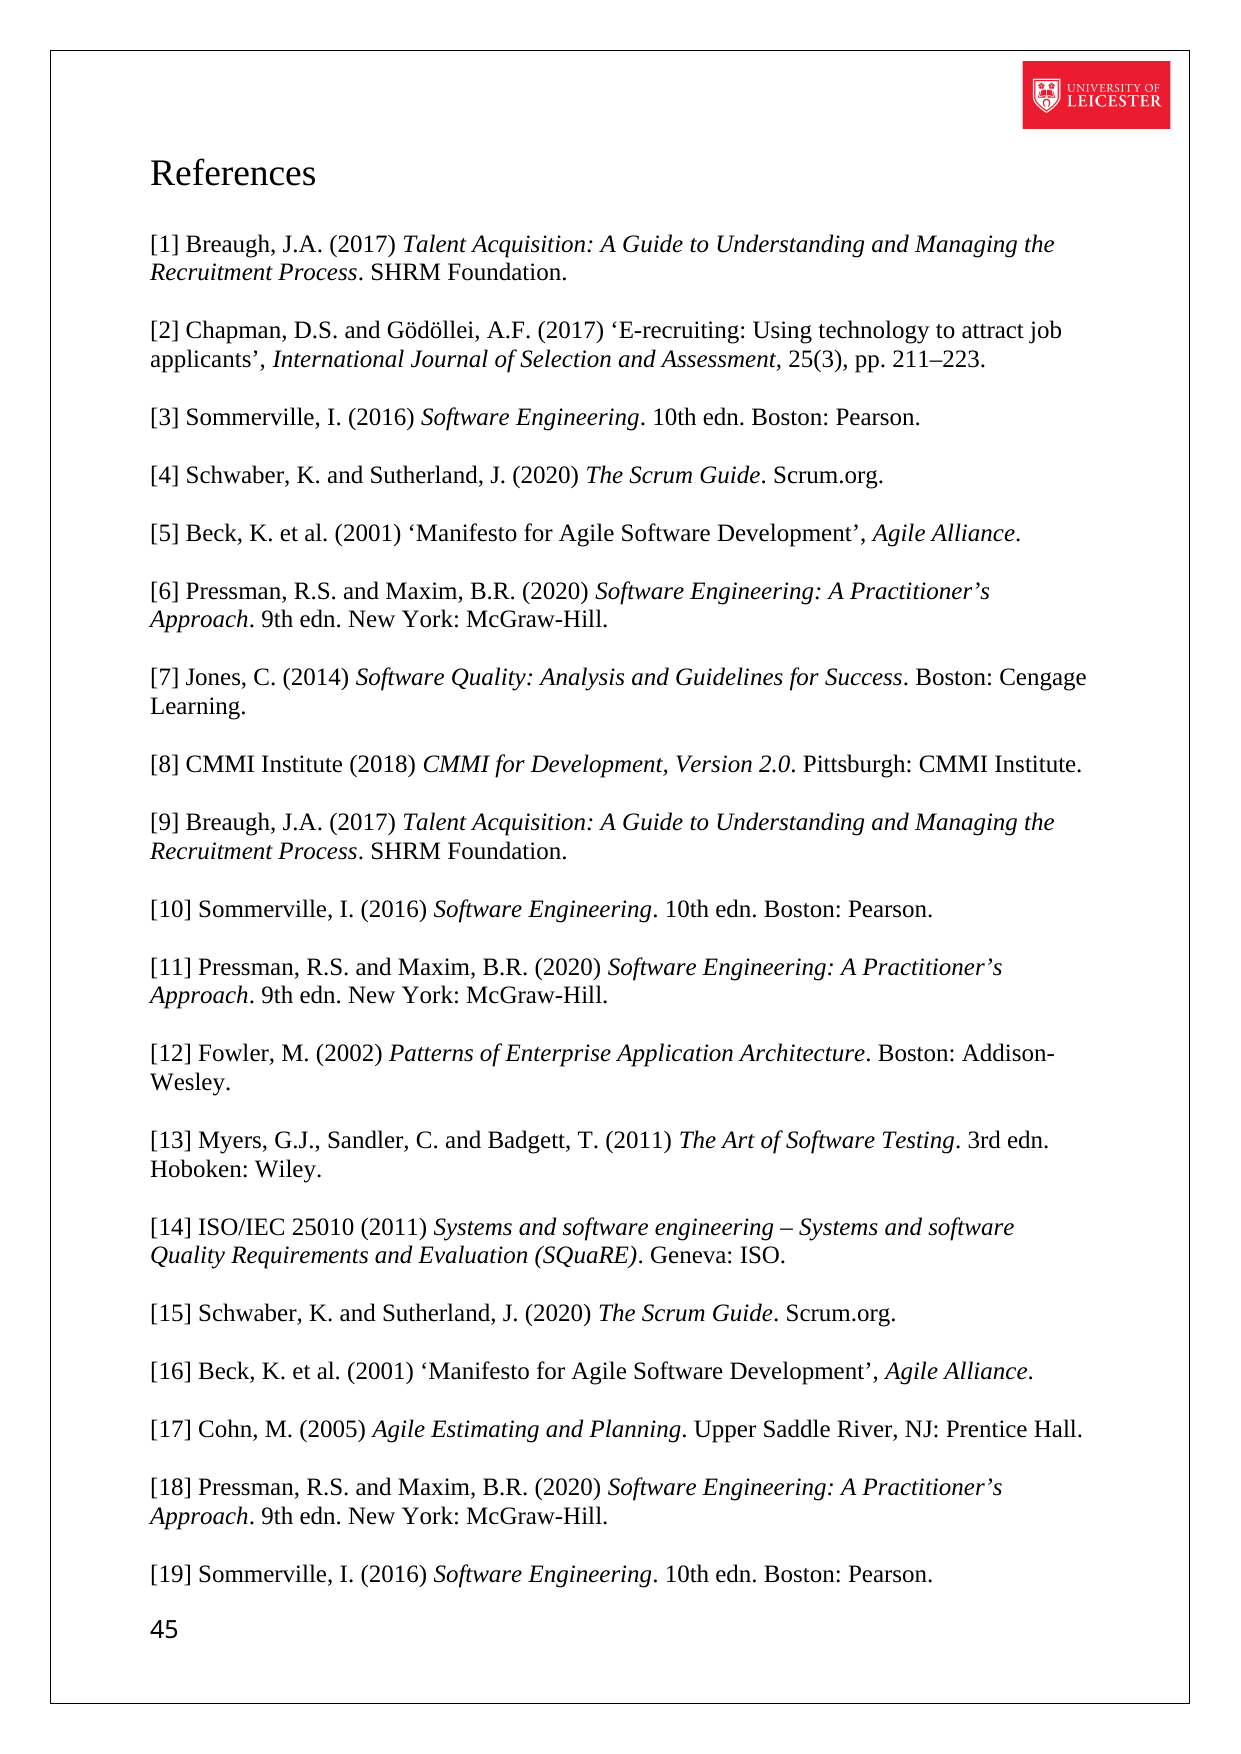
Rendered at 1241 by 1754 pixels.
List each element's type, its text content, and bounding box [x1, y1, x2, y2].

text [10] Sommerville, I. (2016) Software Engineering. 10th edn. Boston: Pearson. [150, 894, 1090, 922]
text [1] Breaugh, J.A. (2017) Talent Acquisition: A Guide to Understanding and Managing the Recruitment Process. SHRM Foundation. [150, 229, 1090, 286]
text [16] Beck, K. et al. (2001) ‘Manifesto for Agile Software Development’, Agile Alliance. [150, 1356, 1090, 1385]
text [2] Chapman, D.S. and Gödöllei, A.F. (2017) ‘E-recruiting: Using technology to attract job applicants’, International Journal of Selection and Assessment, 25(3), pp. 211–223. [150, 315, 1090, 373]
text [18] Pressman, R.S. and Maxim, B.R. (2020) Software Engineering: A Practitioner’s Approach. 9th edn. New York: McGraw-Hill. [150, 1472, 1090, 1529]
text [9] Breaugh, J.A. (2017) Talent Acquisition: A Guide to Understanding and Managing the Recruitment Process. SHRM Foundation. [150, 807, 1090, 864]
text [3] Sommerville, I. (2016) Software Engineering. 10th edn. Boston: Pearson. [150, 402, 1090, 431]
text [6] Pressman, R.S. and Maxim, B.R. (2020) Software Engineering: A Practitioner’s Approach. 9th edn. New York: McGraw-Hill. [150, 576, 1090, 633]
picture [1022, 61, 1171, 129]
text [13] Myers, G.J., Sandler, C. and Badgett, T. (2011) The Art of Software Testing. 3rd edn. Hoboken: Wiley. [150, 1125, 1090, 1182]
text [7] Jones, C. (2014) Software Quality: Analysis and Guidelines for Success. Boston: Cengage Learning. [150, 662, 1090, 720]
text References [150, 150, 1090, 193]
text [15] Schwaber, K. and Sutherland, J. (2020) The Scrum Guide. Scrum.org. [150, 1298, 1090, 1327]
text [11] Pressman, R.S. and Maxim, B.R. (2020) Software Engineering: A Practitioner’s Approach. 9th edn. New York: McGraw-Hill. [150, 952, 1090, 1009]
text [14] ISO/IEC 25010 (2011) Systems and software engineering – Systems and software Quality Requirements and Evaluation (SQuaRE). Geneva: ISO. [150, 1212, 1090, 1269]
text [17] Cohn, M. (2005) Agile Estimating and Planning. Upper Saddle River, NJ: Prentice Hall. [150, 1414, 1090, 1443]
text [5] Beck, K. et al. (2001) ‘Manifesto for Agile Software Development’, Agile Alliance. [150, 518, 1090, 547]
text [19] Sommerville, I. (2016) Software Engineering. 10th edn. Boston: Pearson. [150, 1559, 1090, 1587]
text [4] Schwaber, K. and Sutherland, J. (2020) The Scrum Guide. Scrum.org. [150, 460, 1090, 489]
text [8] CMMI Institute (2018) CMMI for Development, Version 2.0. Pittsburgh: CMMI Institute. [150, 749, 1090, 778]
text [12] Fowler, M. (2002) Patterns of Enterprise Application Architecture. Boston: Addison-Wesley. [150, 1038, 1090, 1096]
